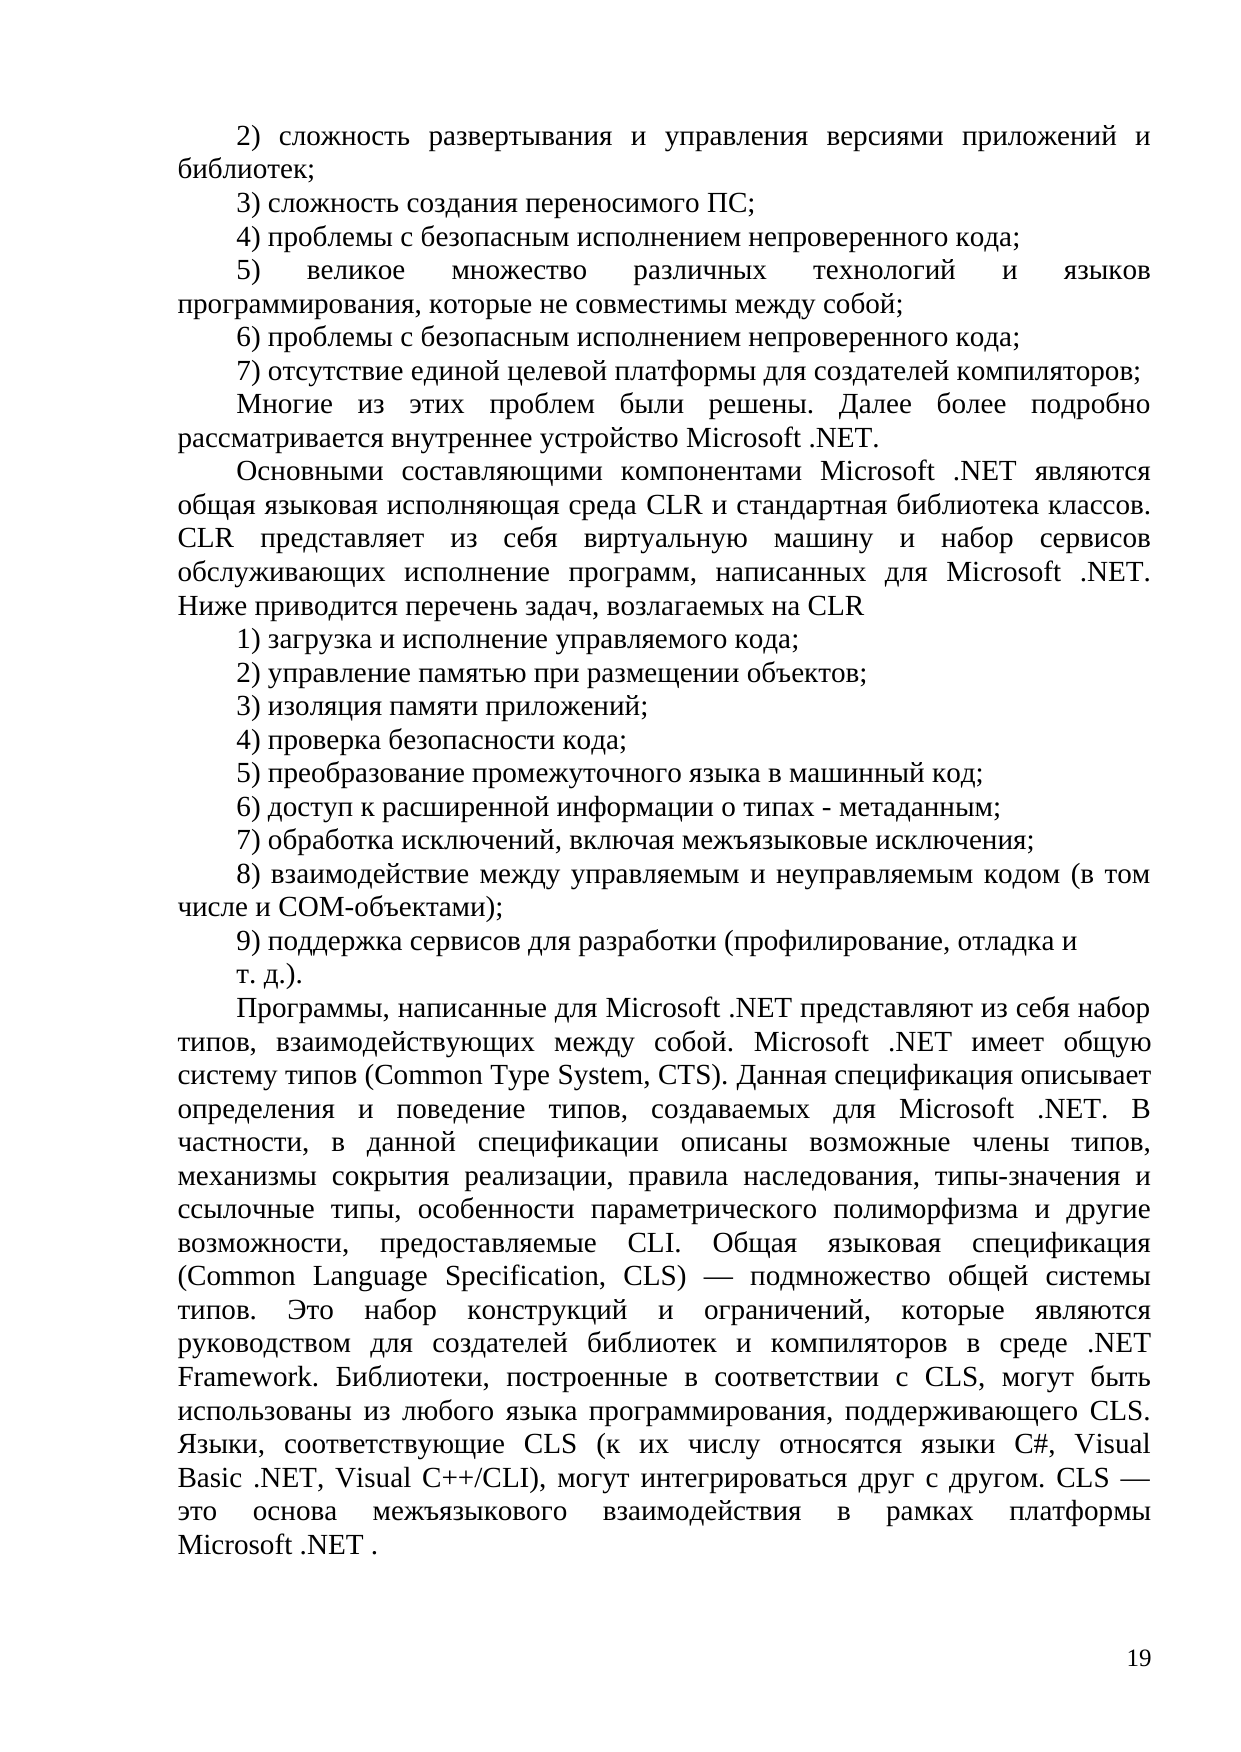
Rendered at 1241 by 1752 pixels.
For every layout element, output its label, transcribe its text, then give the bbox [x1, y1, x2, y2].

text 8) взаимодействие между управляемым и неуправляемым кодом (в том числе и COM-объектами); [177, 856, 1152, 923]
text т. д.). [177, 957, 1152, 990]
text Основными составляющими компонентами Microsoft .NET являются общая языковая исполняющая среда CLR и стандартная библиотека классов. CLR представляет из себя виртуальную машину и набор сервисов обслуживающих исполнение программ, написанных для Microsoft .NET. Ниже приводится перечень задач, возлагаемых на CLR [177, 453, 1152, 621]
text 3) изоляция памяти приложений; [177, 688, 1152, 722]
text 6) проблемы с безопасным исполнением непроверенного кода; [177, 319, 1152, 353]
text Многие из этих проблем были решены. Далее более подробно рассматривается внутреннее устройство Microsoft .NET. [177, 386, 1152, 453]
text 1) загрузка и исполнение управляемого кода; [177, 621, 1152, 655]
text 4) проверка безопасности кода; [177, 722, 1152, 755]
text 7) обработка исключений, включая межъязыковые исключения; [177, 822, 1152, 856]
text 3) сложность создания переносимого ПС; [177, 185, 1152, 219]
text 2) сложность развертывания и управления версиями приложений и библиотек; [177, 118, 1152, 185]
text 6) доступ к расширенной информации о типах - метаданным; [177, 789, 1152, 822]
text 2) управление памятью при размещении объектов; [177, 655, 1152, 688]
text Программы, написанные для Microsoft .NET представляют из себя набор типов, взаимодействующих между собой. Microsoft .NET имеет общую систему типов (Common Type System, CTS). Данная спецификация описывает определения и поведение типов, создаваемых для Microsoft .NET. В частности, в данной спецификации описаны возможные члены типов, механизмы сокрытия реализации, правила наследования, типы-значения и ссылочные типы, особенности параметрического полиморфизма и другие возможности, предоставляемые CLI. Общая языковая спецификация (Common Language Specification, CLS) — подмножество общей системы типов. Это набор конструкций и ограничений, которые являются руководством для создателей библиотек и компиляторов в среде .NET Framework. Библиотеки, построенные в соответствии с CLS, могут быть использованы из любого языка программирования, поддерживающего CLS. Языки, соответствующие CLS (к их числу относятся языки C#, Visual Basic .NET, Visual C++/CLI), могут интегрироваться друг с другом. CLS — это основа межъязыкового взаимодействия в рамках платформы Microsoft .NET . [177, 990, 1152, 1560]
text 4) проблемы с безопасным исполнением непроверенного кода; [177, 219, 1152, 252]
text 5) преобразование промежуточного языка в машинный код; [177, 755, 1152, 789]
text 7) отсутствие единой целевой платформы для создателей компиляторов; [177, 353, 1152, 386]
text 9) поддержка сервисов для разработки (профилирование, отладка и [177, 923, 1152, 957]
text 5) великое множество различных технологий и языков программирования, которые не совместимы между собой; [177, 252, 1152, 319]
